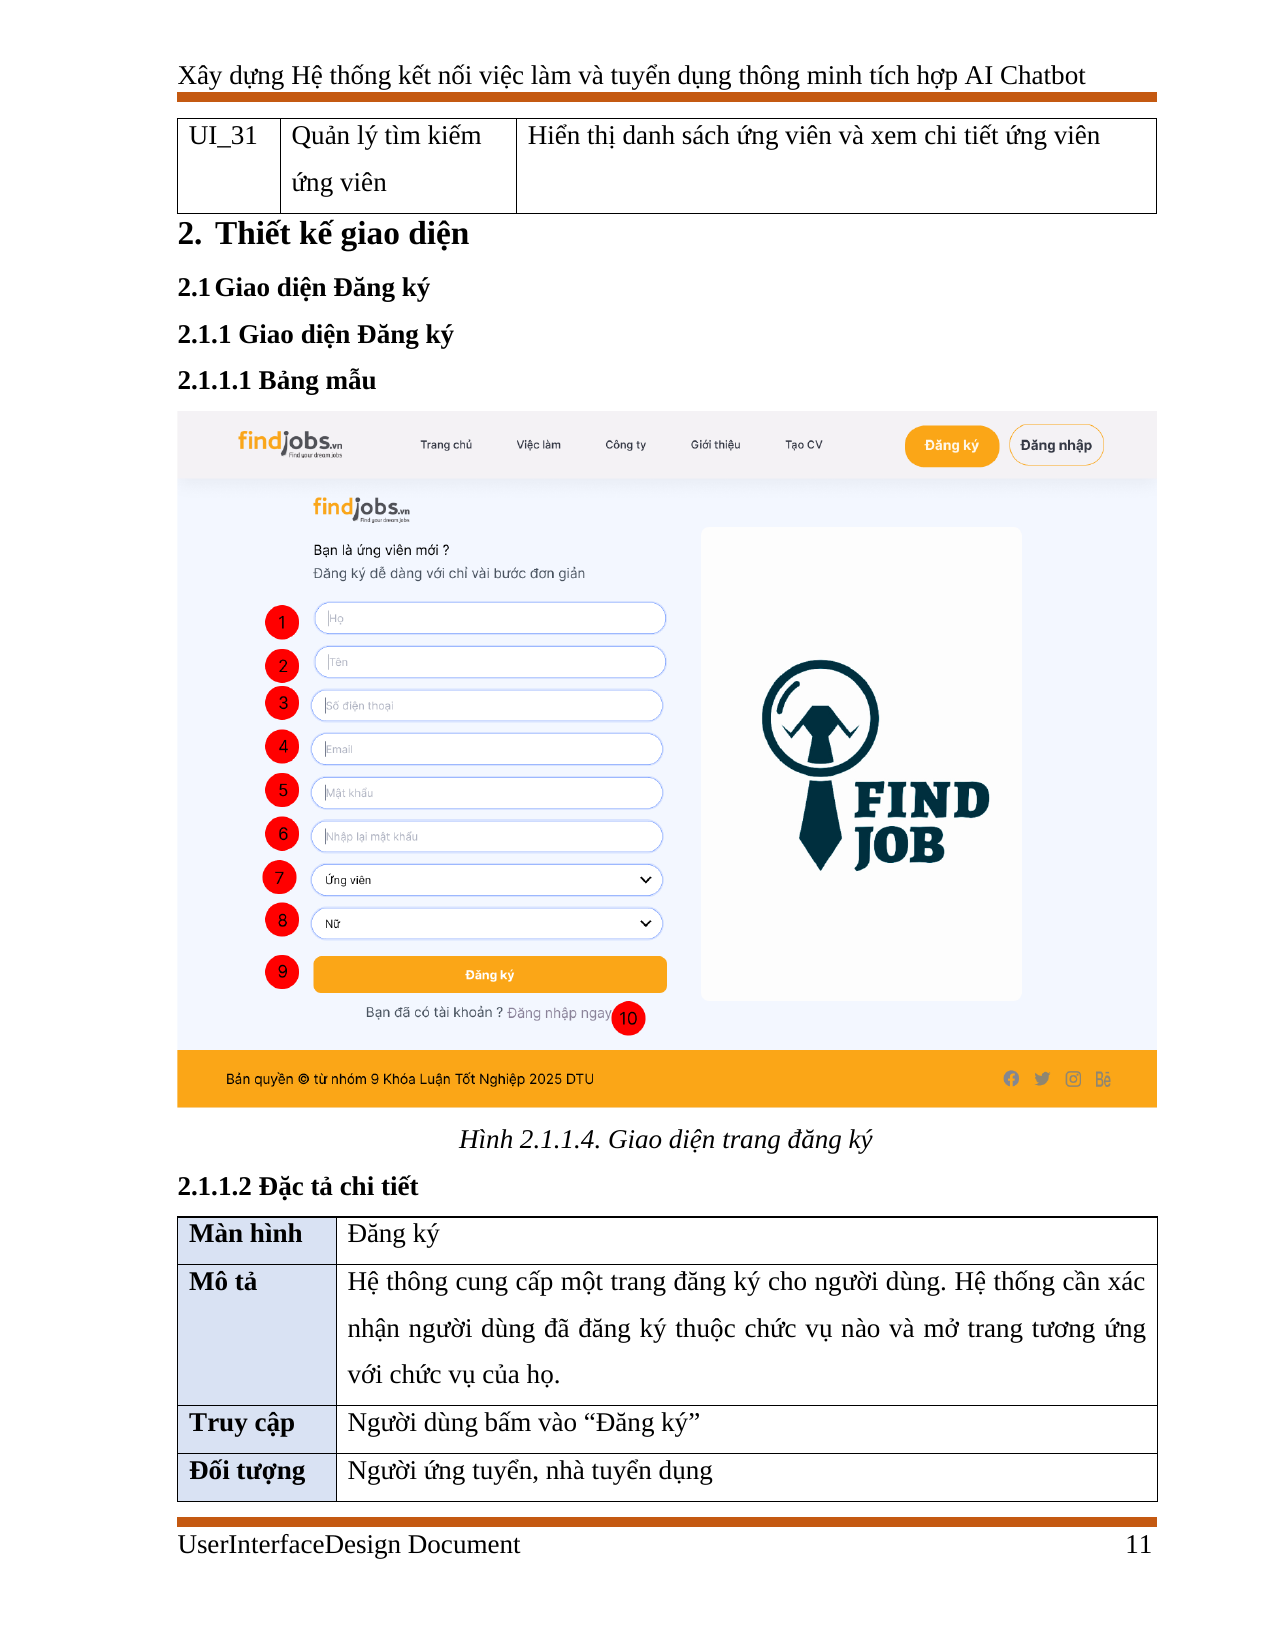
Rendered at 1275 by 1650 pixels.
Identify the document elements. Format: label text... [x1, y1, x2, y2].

subtitle 2.1.1 Giao diện Đăng ký [177, 318, 1157, 349]
table_cell Truy cập [178, 1406, 336, 1453]
table_cell Quản lý tìm kiếm ứng viên [281, 119, 516, 212]
table_cell Người dùng bấm vào “Đăng ký” [337, 1406, 1157, 1453]
table_cell Hiển thị danh sách ứng viên và xem chi tiết ứng viên [517, 119, 1156, 212]
subtitle 2.1.1.1 Bảng mẫu [177, 364, 1157, 396]
table_header Đăng ký [337, 1218, 1157, 1264]
table_cell Mô tả [178, 1265, 336, 1405]
table_cell Đối tượng [178, 1454, 336, 1501]
table_header Màn hình [178, 1218, 336, 1264]
subtitle 2.1.1.2 Đặc tả chi tiết [177, 1170, 1157, 1201]
table_cell Người ứng tuyển, nhà tuyển dụng [337, 1454, 1157, 1501]
subtitle Thiết kế giao diện [177, 214, 1157, 252]
table_cell UI_31 [178, 119, 280, 212]
table_cell Hệ thông cung cấp một trang đăng ký cho người dùng. Hệ thống cần xác nhận người dùng đã đăng ký thuộc chức vụ nào và mở trang tương ứng với chức vụ của họ. [337, 1265, 1157, 1405]
text Hình 2.1.1.4. Giao diện trang đăng ký [177, 1123, 1157, 1154]
picture [177, 411, 1157, 1108]
subtitle Giao diện Đăng ký [177, 271, 1157, 302]
